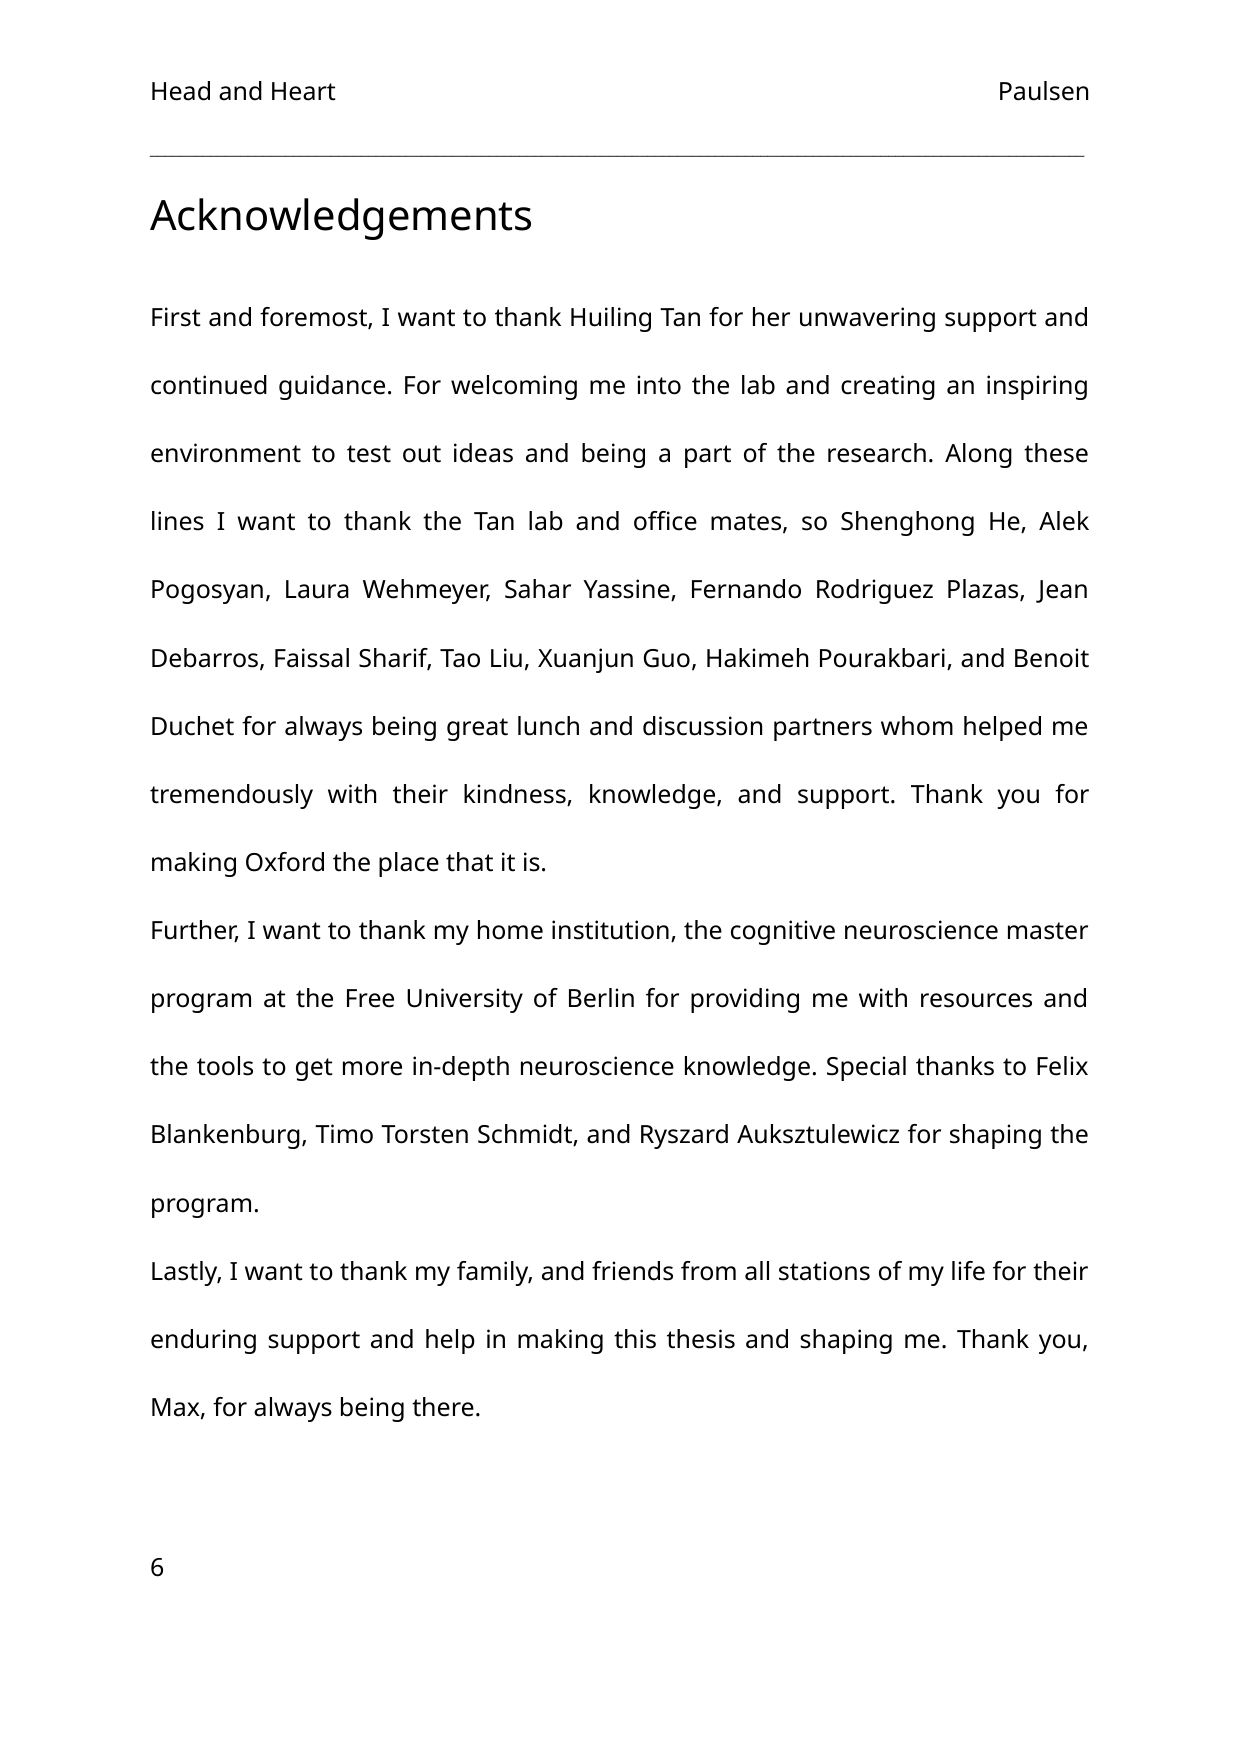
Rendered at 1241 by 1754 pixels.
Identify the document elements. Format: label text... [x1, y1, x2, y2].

text Acknowledgements [150, 186, 1090, 243]
text Further, I want to thank my home institution, the cognitive neuroscience master program at the Free University of Berlin for providing me with resources and the tools to get more in-depth neuroscience knowledge. Special thanks to Felix Blankenburg, Timo Torsten Schmidt, and Ryszard Auksztulewicz for shaping the program. [150, 913, 1090, 1219]
text First and foremost, I want to thank Huiling Tan for her unwavering support and continued guidance. For welcoming me into the lab and creating an inspiring environment to test out ideas and being a part of the research. Along these lines I want to thank the Tan lab and office mates, so Shenghong He, Alek Pogosyan, Laura Wehmeyer, Sahar Yassine, Fernando Rodriguez Plazas, Jean Debarros, Faissal Sharif, Tao Liu, Xuanjun Guo, Hakimeh Pourakbari, and Benoit Duchet for always being great lunch and discussion partners whom helped me tremendously with their kindness, knowledge, and support. Thank you for making Oxford the place that it is. [150, 299, 1090, 879]
text Lastly, I want to thank my family, and friends from all stations of my life for their enduring support and help in making this thesis and shaping me. Thank you, Max, for always being there. [150, 1253, 1090, 1424]
